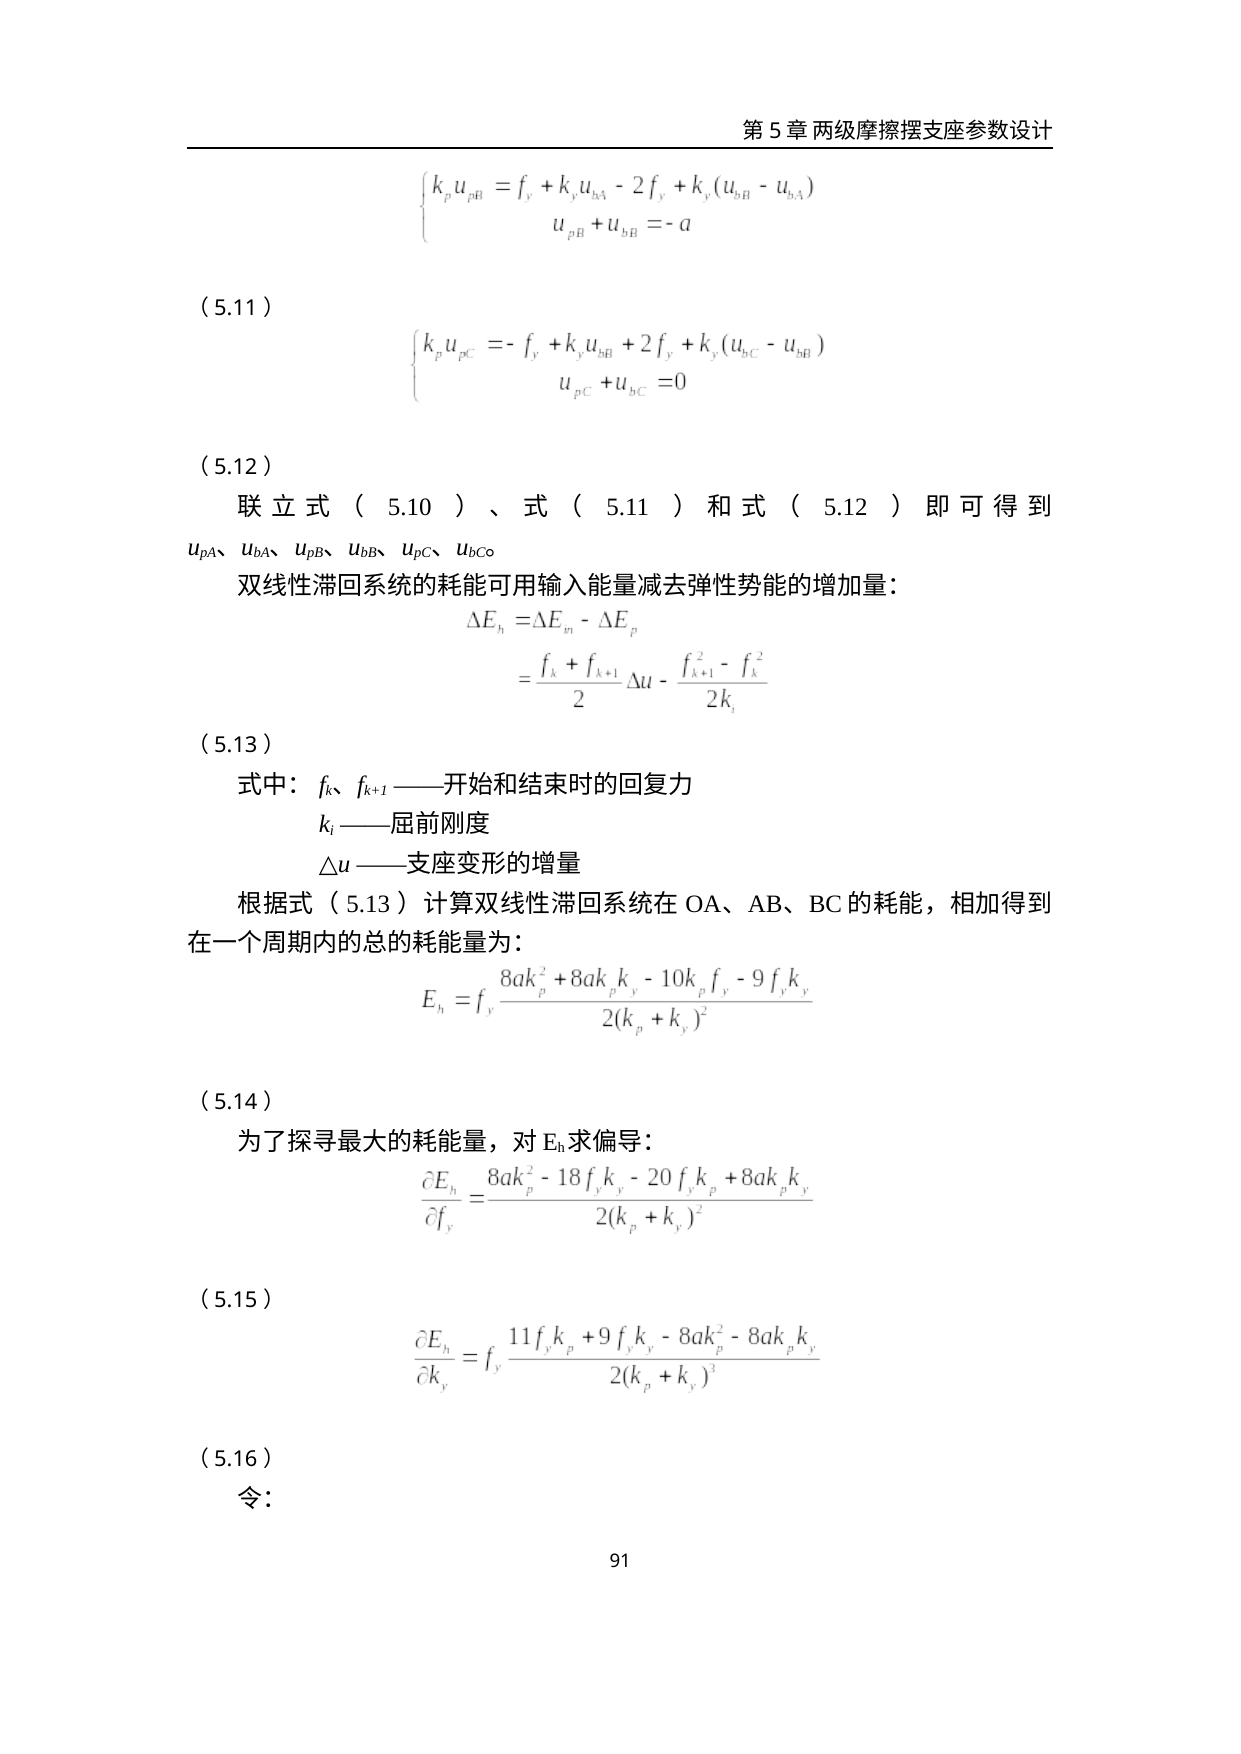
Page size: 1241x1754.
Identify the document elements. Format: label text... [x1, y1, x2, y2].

text 双线性滞回系统的耗能可用输入能量减去弹性势能的增加量： [187, 564, 1053, 604]
text 式中： fk、fk+1 ——开始和结束时的回复力 [187, 762, 1053, 802]
text ki ——屈前刚度 [187, 802, 1053, 842]
text △u ——支座变形的增量 [187, 842, 1053, 882]
text 令： [187, 1477, 1053, 1517]
text 为了探寻最大的耗能量，对Eh求偏导： [187, 1120, 1053, 1159]
